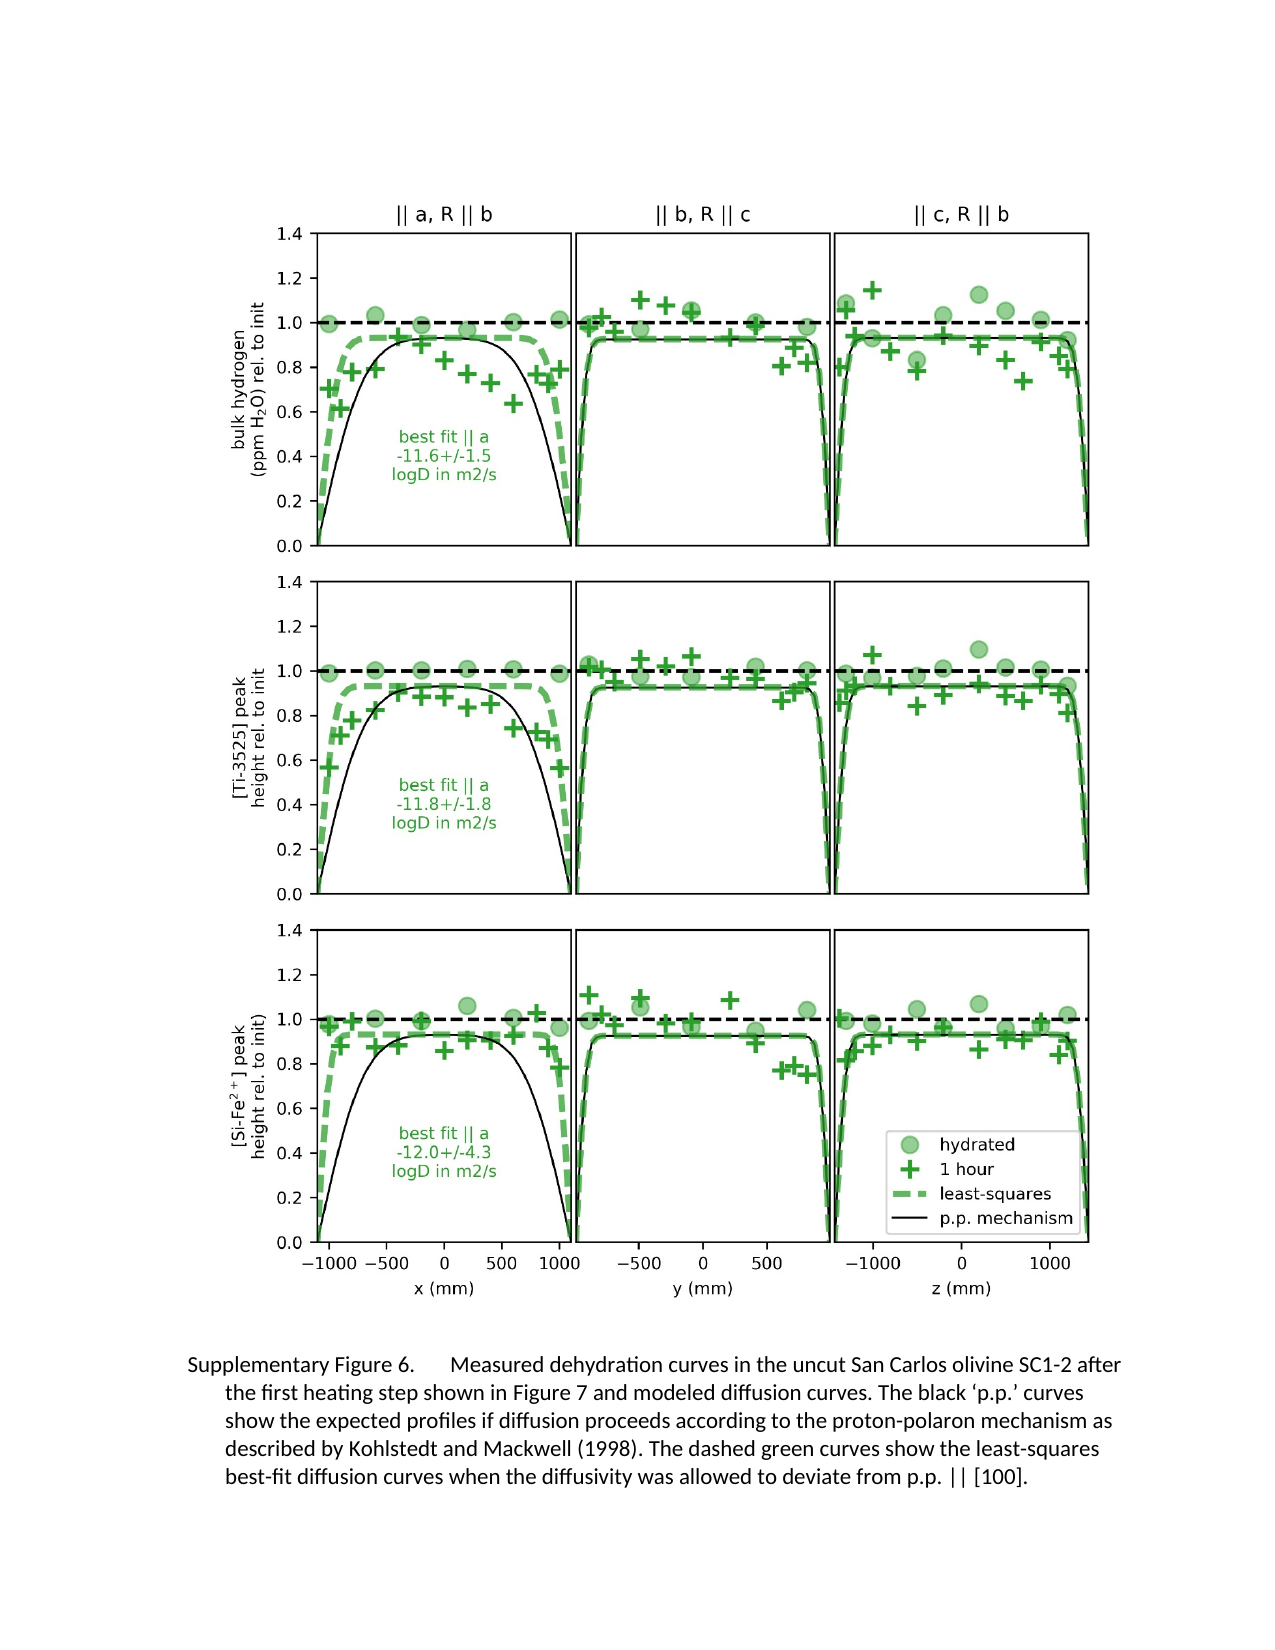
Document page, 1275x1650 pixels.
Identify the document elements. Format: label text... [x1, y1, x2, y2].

list Measured dehydration curves in the uncut San Carlos olivine SC1-2 after the first heating step shown in Figure 7 and modeled diffusion curves. The black ‘p.p.’ curves show the expected profiles if diffusion proceeds according to the proton-polaron mechanism as described by Kohlstedt and Mackwell (1998). The dashed green curves show the least-squares best-fit diffusion curves when the diffusivity was allowed to deviate from p.p. || [100]. [187, 1350, 1125, 1490]
picture [195, 150, 1170, 1350]
